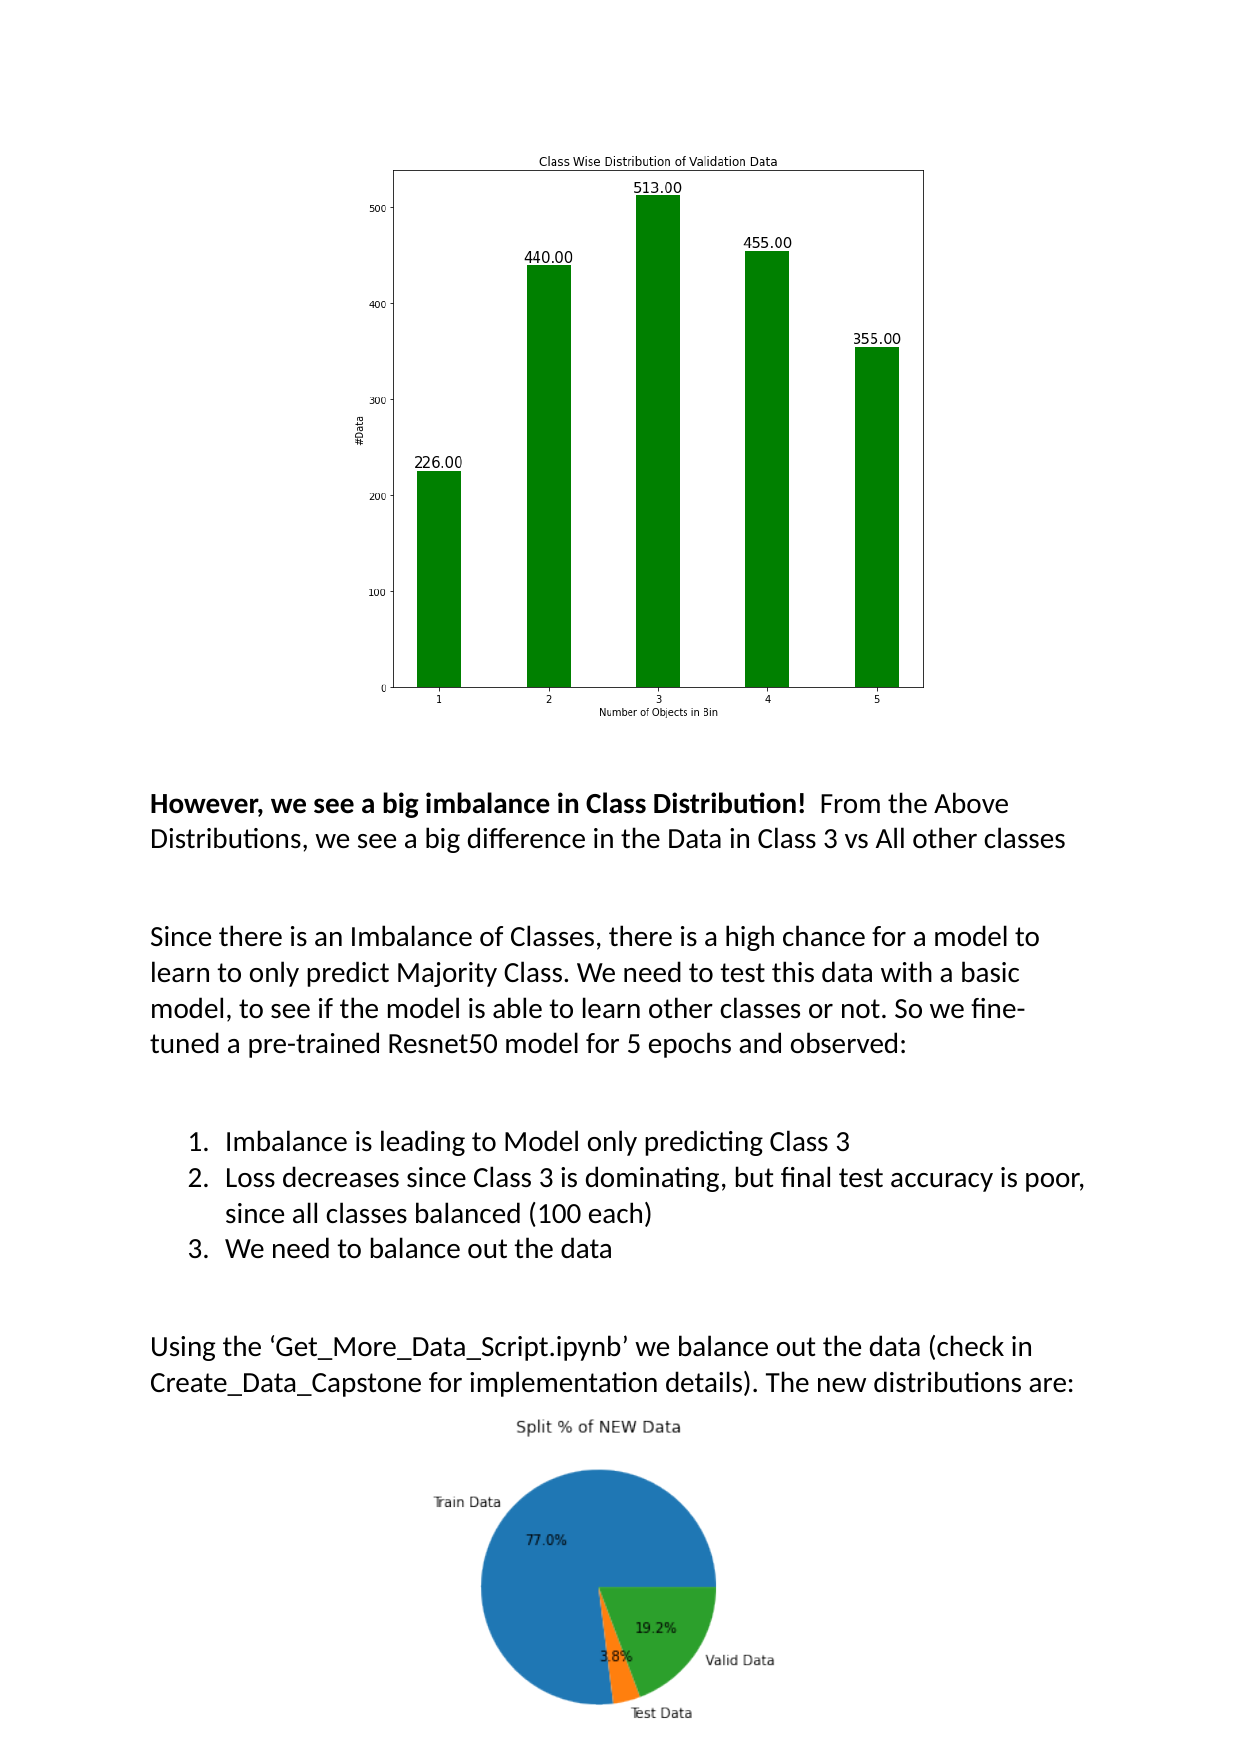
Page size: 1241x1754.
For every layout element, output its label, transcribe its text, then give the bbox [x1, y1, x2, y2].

picture [348, 150, 929, 723]
subtitle We need to balance out the data [187, 1355, 1090, 1391]
subtitle However, we see a big imbalance in Class Distribution! From the Above Distributions, we see a big difference in the Data in Class 3 vs All other classes [150, 785, 1090, 856]
subtitle Imbalance is leading to Model only predicting Class 3 [187, 1123, 1090, 1159]
subtitle Using the ‘Get_More_Data_Script.ipynb’ we balance out the data (check in Create_Data_Capstone for implementation details). The new distributions are: [150, 1453, 1090, 1525]
subtitle Loss decreases since Class 3 is dominating, but final test accuracy is poor, since all classes balanced (100 each) [187, 1222, 1090, 1293]
subtitle Since there is an Imbalance of Classes, there is a high chance for a model to learn to only predict Majority Class. We need to test this data with a basic model, to see if the model is able to learn other classes or not. So we fine-tuned a pre-trained Resnet50 model for 5 epochs and observed: [150, 918, 1090, 1061]
